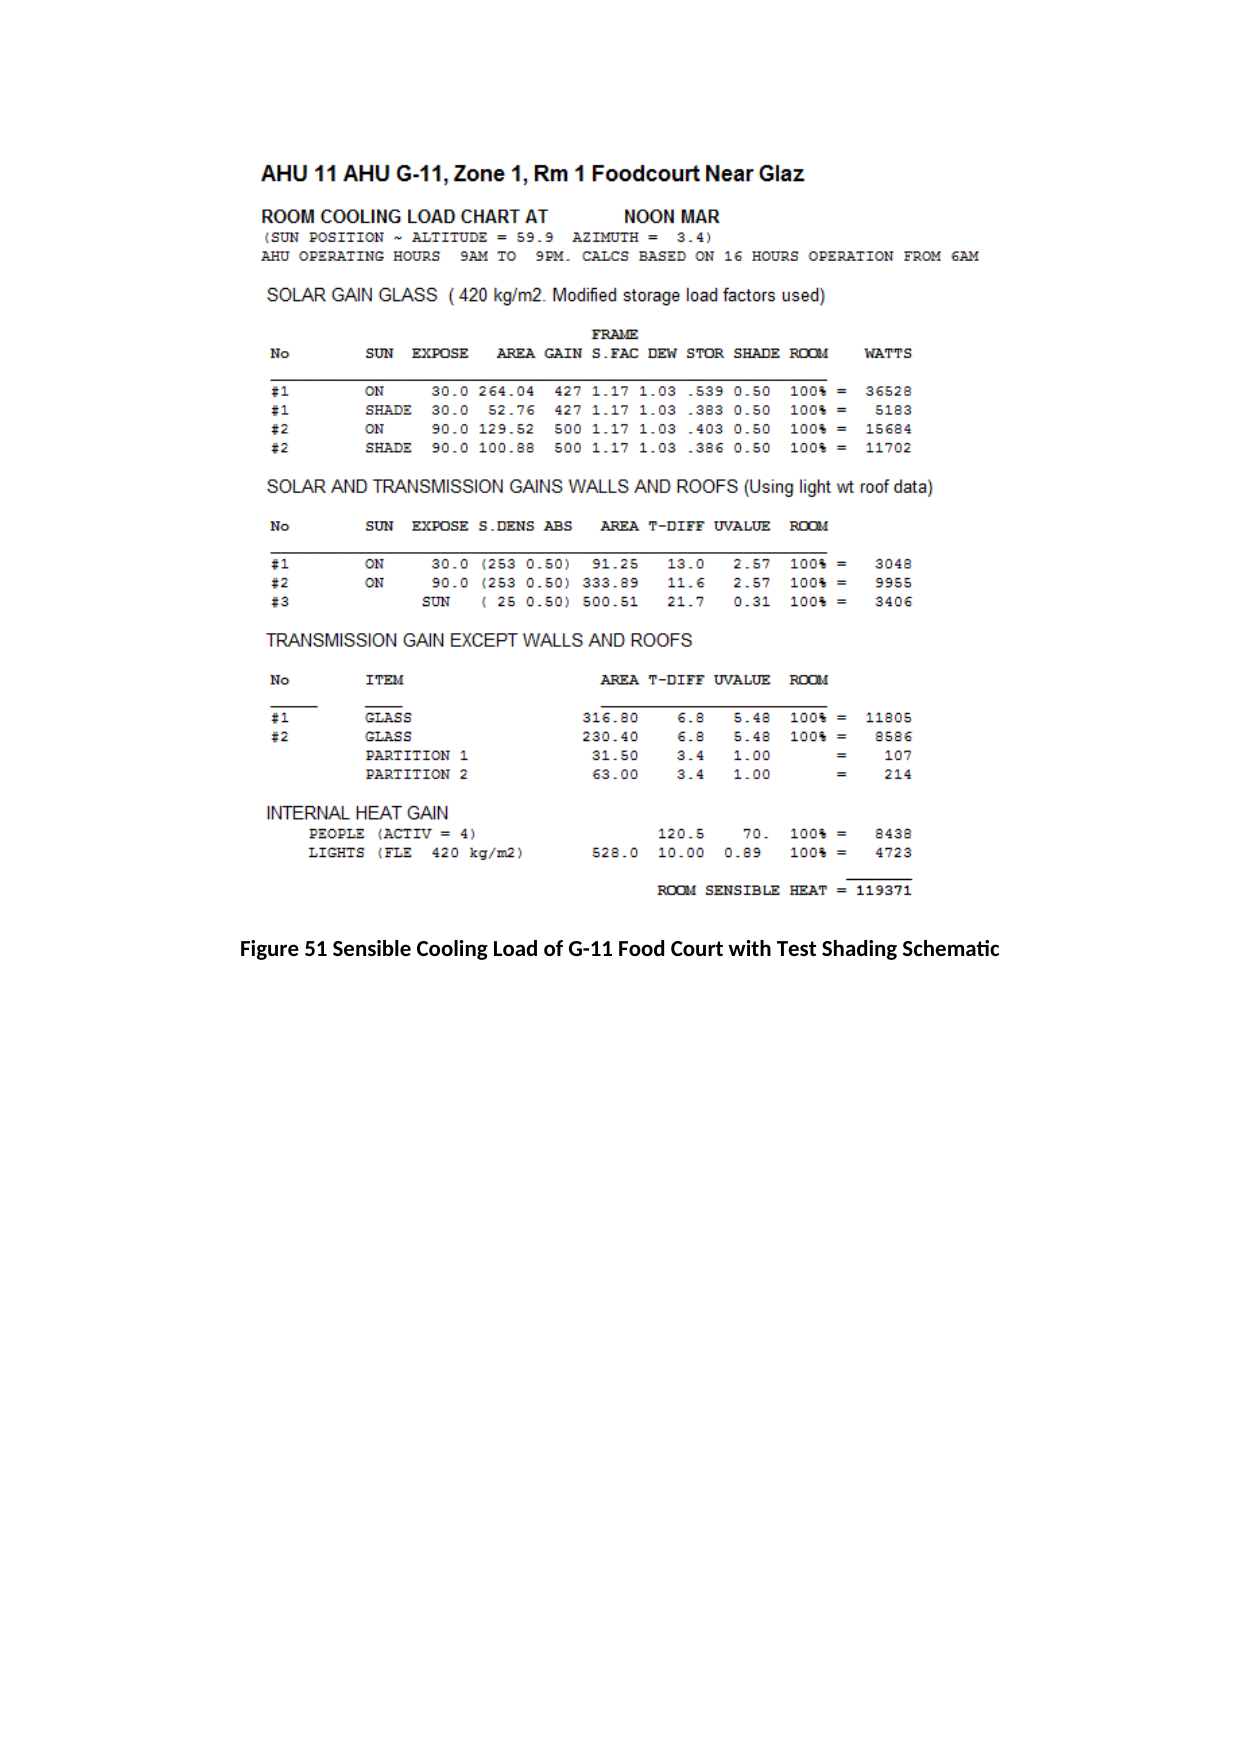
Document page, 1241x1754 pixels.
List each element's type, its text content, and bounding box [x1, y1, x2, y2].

text Figure 51 Sensible Cooling Load of G-11 Food Court with Test Shading Schematic [150, 934, 1090, 962]
picture [256, 150, 984, 910]
